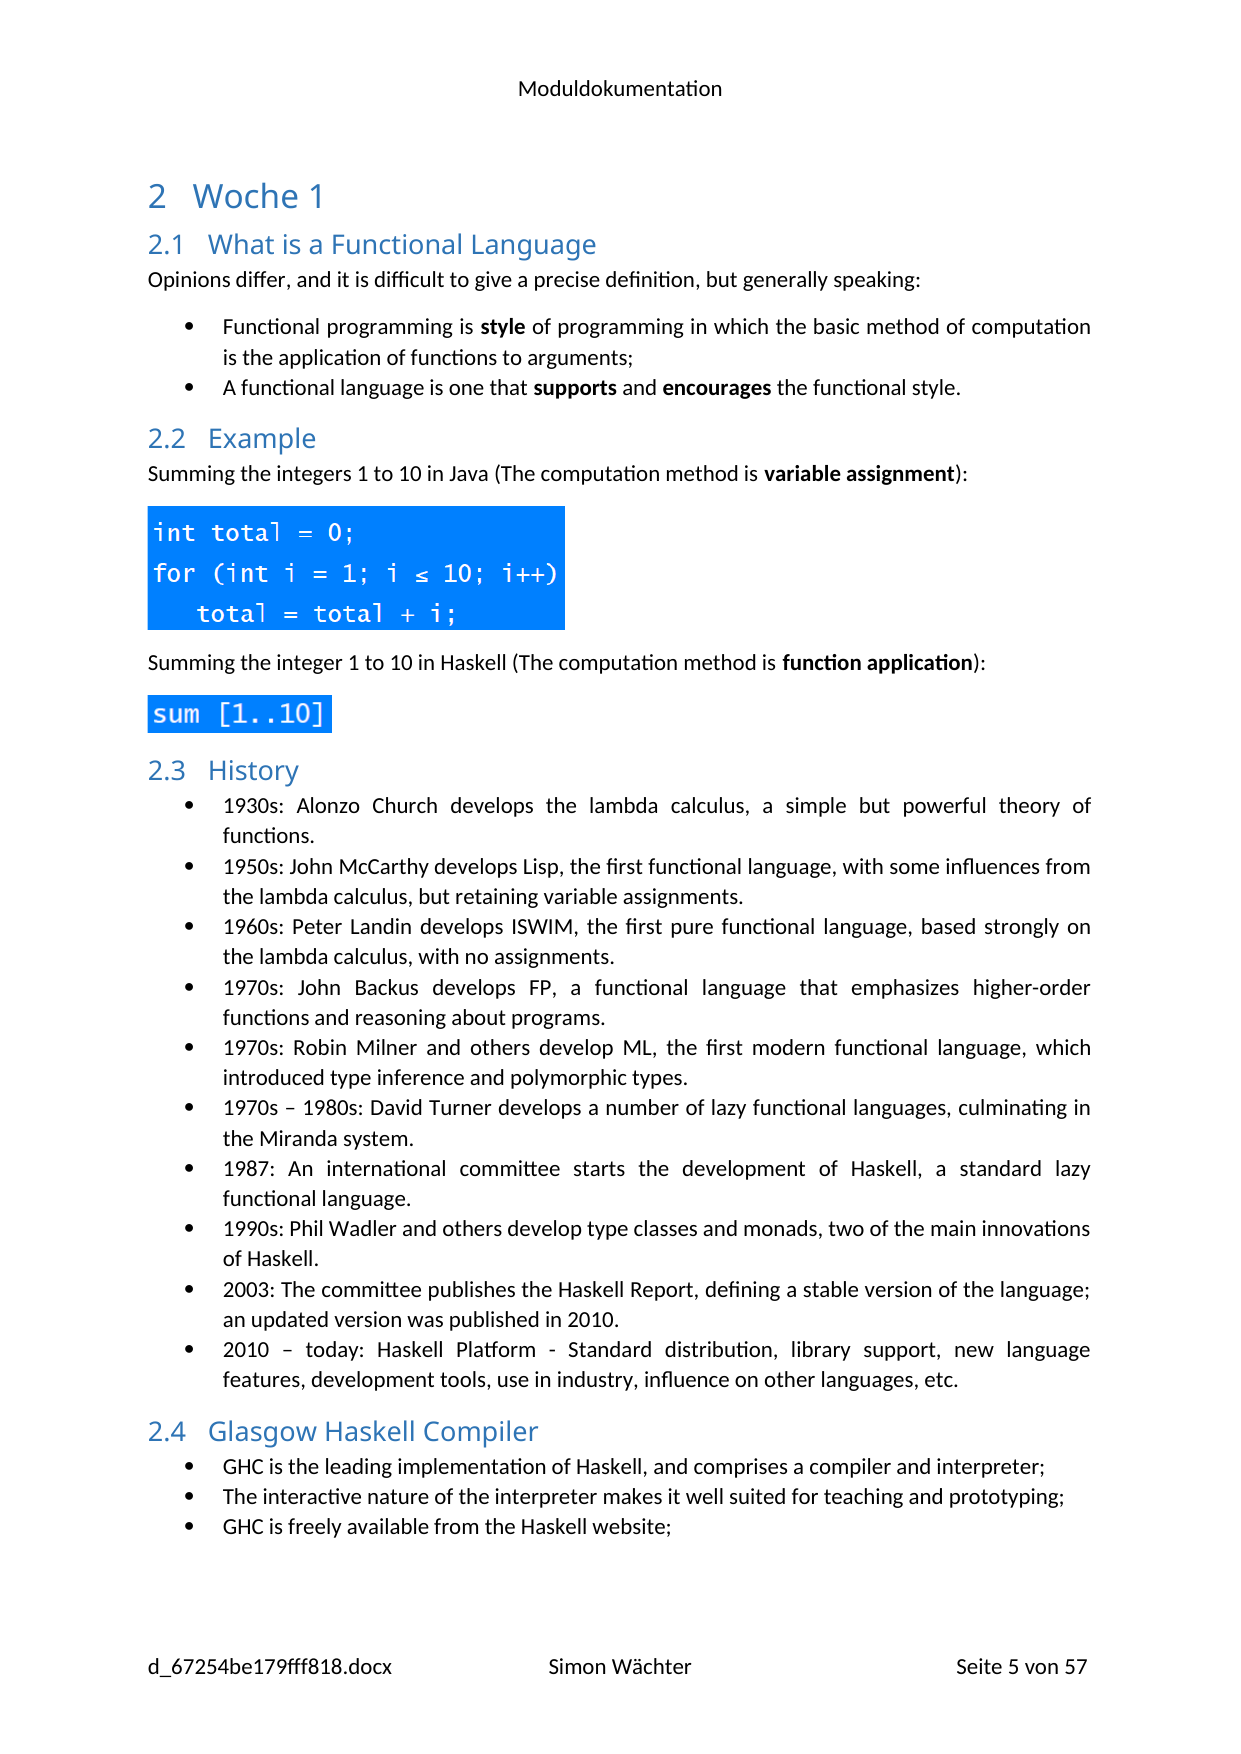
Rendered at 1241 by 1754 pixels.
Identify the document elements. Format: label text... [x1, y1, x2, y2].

list GHC is freely available from the Haskell website; [185, 1512, 1093, 1541]
text Summing the integers 1 to 10 in Java (The computation method is variable assignment): [148, 459, 1093, 487]
text Opinions differ, and it is difficult to give a precise definition, but generally speaking: [148, 266, 1093, 293]
list GHC is the leading implementation of Haskell, and comprises a compiler and interpreter; [185, 1452, 1093, 1480]
list 2010 – today: Haskell Platform - Standard distribution, library support, new language features, development tools, use in industry, influence on other languages, etc. [185, 1335, 1093, 1393]
subtitle History [148, 752, 1093, 788]
list The interactive nature of the interpreter makes it well suited for teaching and prototyping; [185, 1482, 1093, 1510]
list 1970s – 1980s: David Turner develops a number of lazy functional languages, culminating in the Miranda system. [185, 1093, 1093, 1152]
list 1950s: John McCarthy develops Lisp, the first functional language, with some influences from the lambda calculus, but retaining variable assignments. [185, 852, 1093, 910]
list 1990s: Phil Wadler and others develop type classes and monads, two of the main innovations of Haskell. [185, 1214, 1093, 1273]
text Summing the integer 1 to 10 in Haskell (The computation method is function application): [148, 648, 1093, 676]
list A functional language is one that supports and encourages the functional style. [185, 373, 1093, 401]
list Functional programming is style of programming in which the basic method of computation is the application of functions to arguments; [185, 312, 1093, 371]
list 1930s: Alonzo Church develops the lambda calculus, a simple but powerful theory of functions. [185, 791, 1093, 850]
subtitle Glasgow Haskell Compiler [148, 1412, 1093, 1449]
subtitle Example [148, 420, 1093, 457]
list 1970s: John Backus develops FP, a functional language that emphasizes higher-order functions and reasoning about programs. [185, 973, 1093, 1031]
list 1960s: Peter Landin develops ISWIM, the first pure functional language, based strongly on the lambda calculus, with no assignments. [185, 912, 1093, 971]
list 1970s: Robin Milner and others develop ML, the first modern functional language, which introduced type inference and polymorphic types. [185, 1033, 1093, 1091]
subtitle Woche 1 [148, 173, 1093, 218]
picture [147, 695, 332, 733]
subtitle What is a Functional Language [148, 226, 1093, 263]
picture [147, 506, 565, 630]
list 2003: The committee publishes the Haskell Report, defining a stable version of the language; an updated version was published in 2010. [185, 1275, 1093, 1333]
list 1987: An international committee starts the development of Haskell, a standard lazy functional language. [185, 1154, 1093, 1212]
